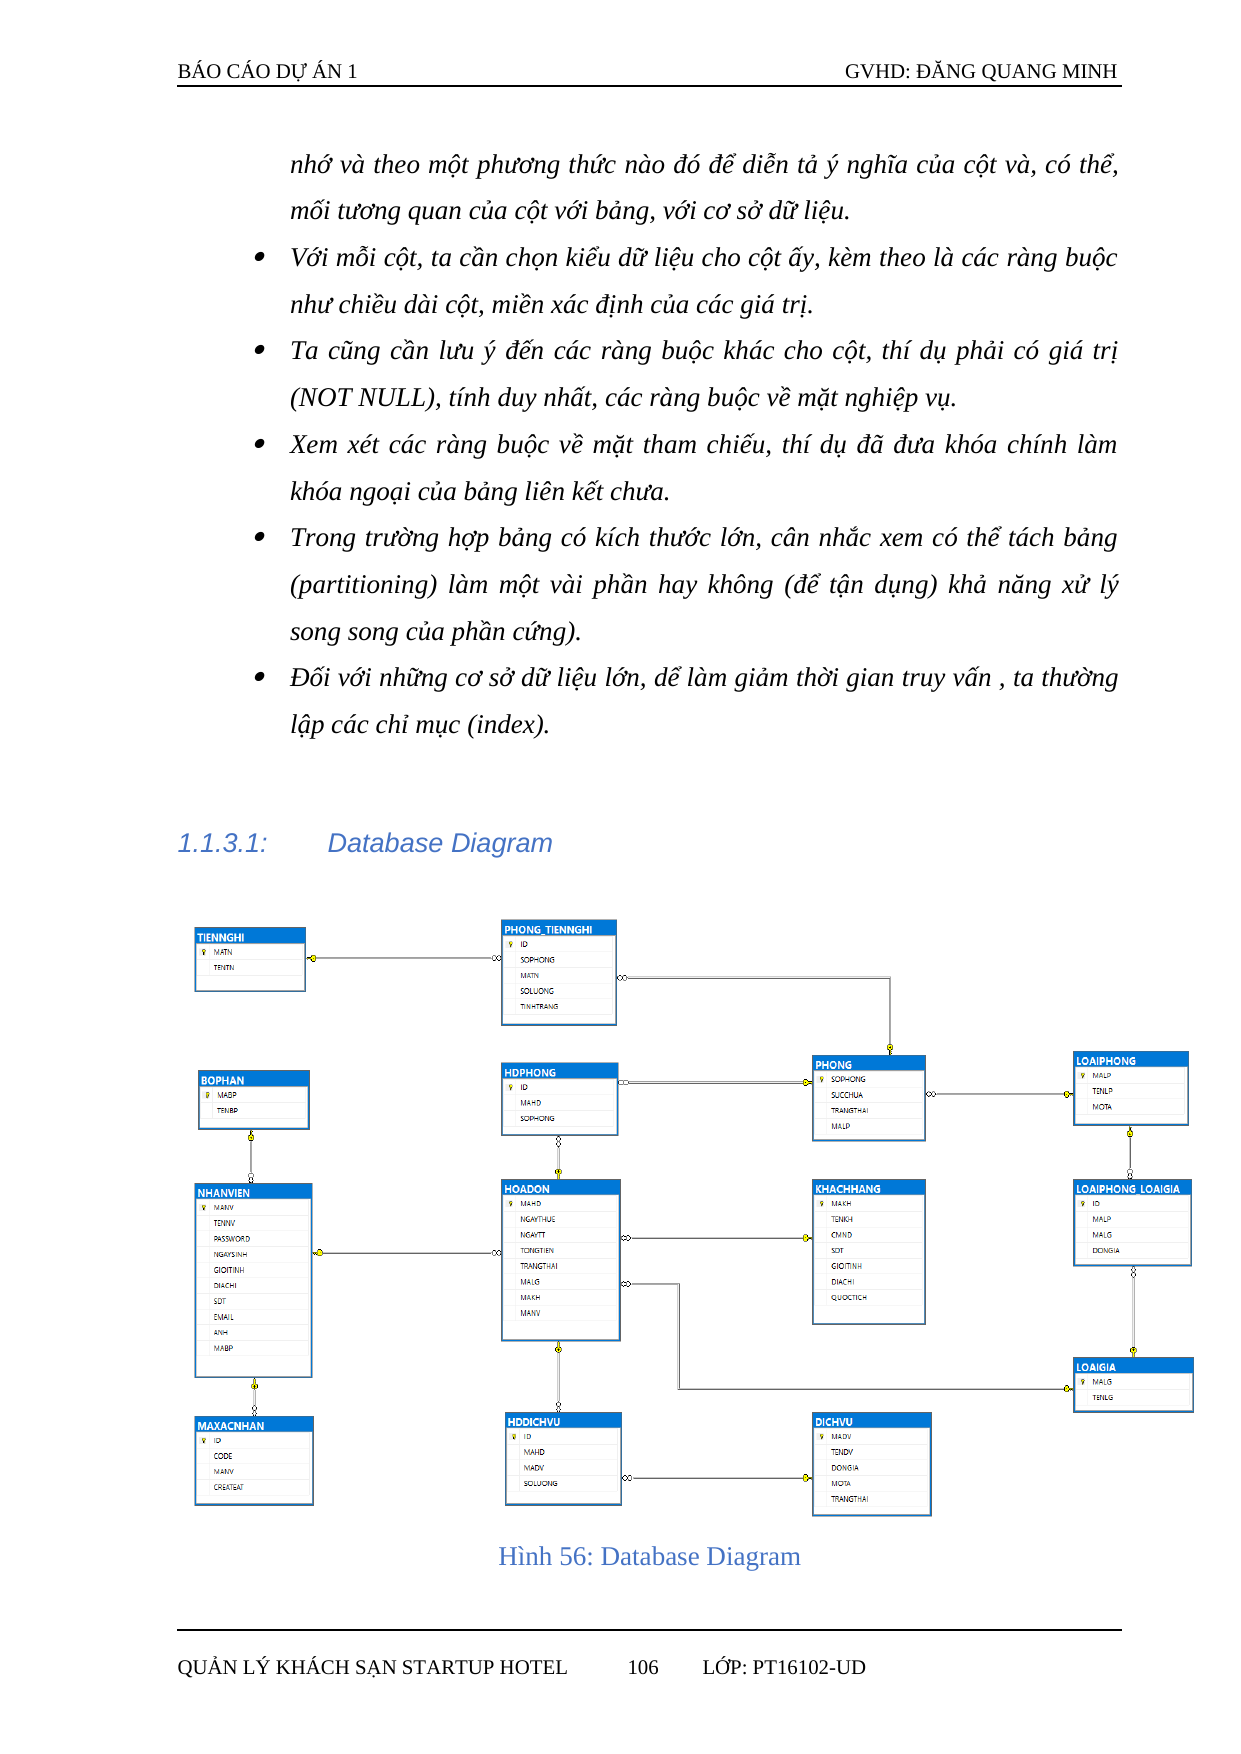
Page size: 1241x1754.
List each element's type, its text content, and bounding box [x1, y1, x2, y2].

subtitle Database Diagram [177, 827, 1122, 858]
list Với mỗi cột, ta cần chọn kiểu dữ liệu cho cột ấy, kèm theo là các ràng buộc như chiều dài cột, miền xác định của các giá trị. [252, 241, 1122, 319]
list Trong trường hợp bảng có kích thước lớn, cân nhắc xem có thể tách bảng (partitioning) làm một vài phần hay không (để tận dụng) khả năng xử lý song song của phần cứng). [252, 521, 1122, 646]
picture [177, 917, 1210, 1524]
list Đối với những cơ sở dữ liệu lớn, dể làm giảm thời gian truy vấn , ta thường lập các chỉ mục (index). [252, 661, 1122, 739]
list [252, 148, 1122, 226]
list Xem xét các ràng buộc về mặt tham chiếu, thí dụ đã đưa khóa chính làm khóa ngoại của bảng liên kết chưa. [252, 428, 1122, 506]
text Hình 56: Database Diagram [177, 1540, 1122, 1572]
list Ta cũng cần lưu ý đến các ràng buộc khác cho cột, thí dụ phải có giá trị (NOT NULL), tính duy nhất, các ràng buộc về mặt nghiệp vụ. [252, 334, 1122, 412]
